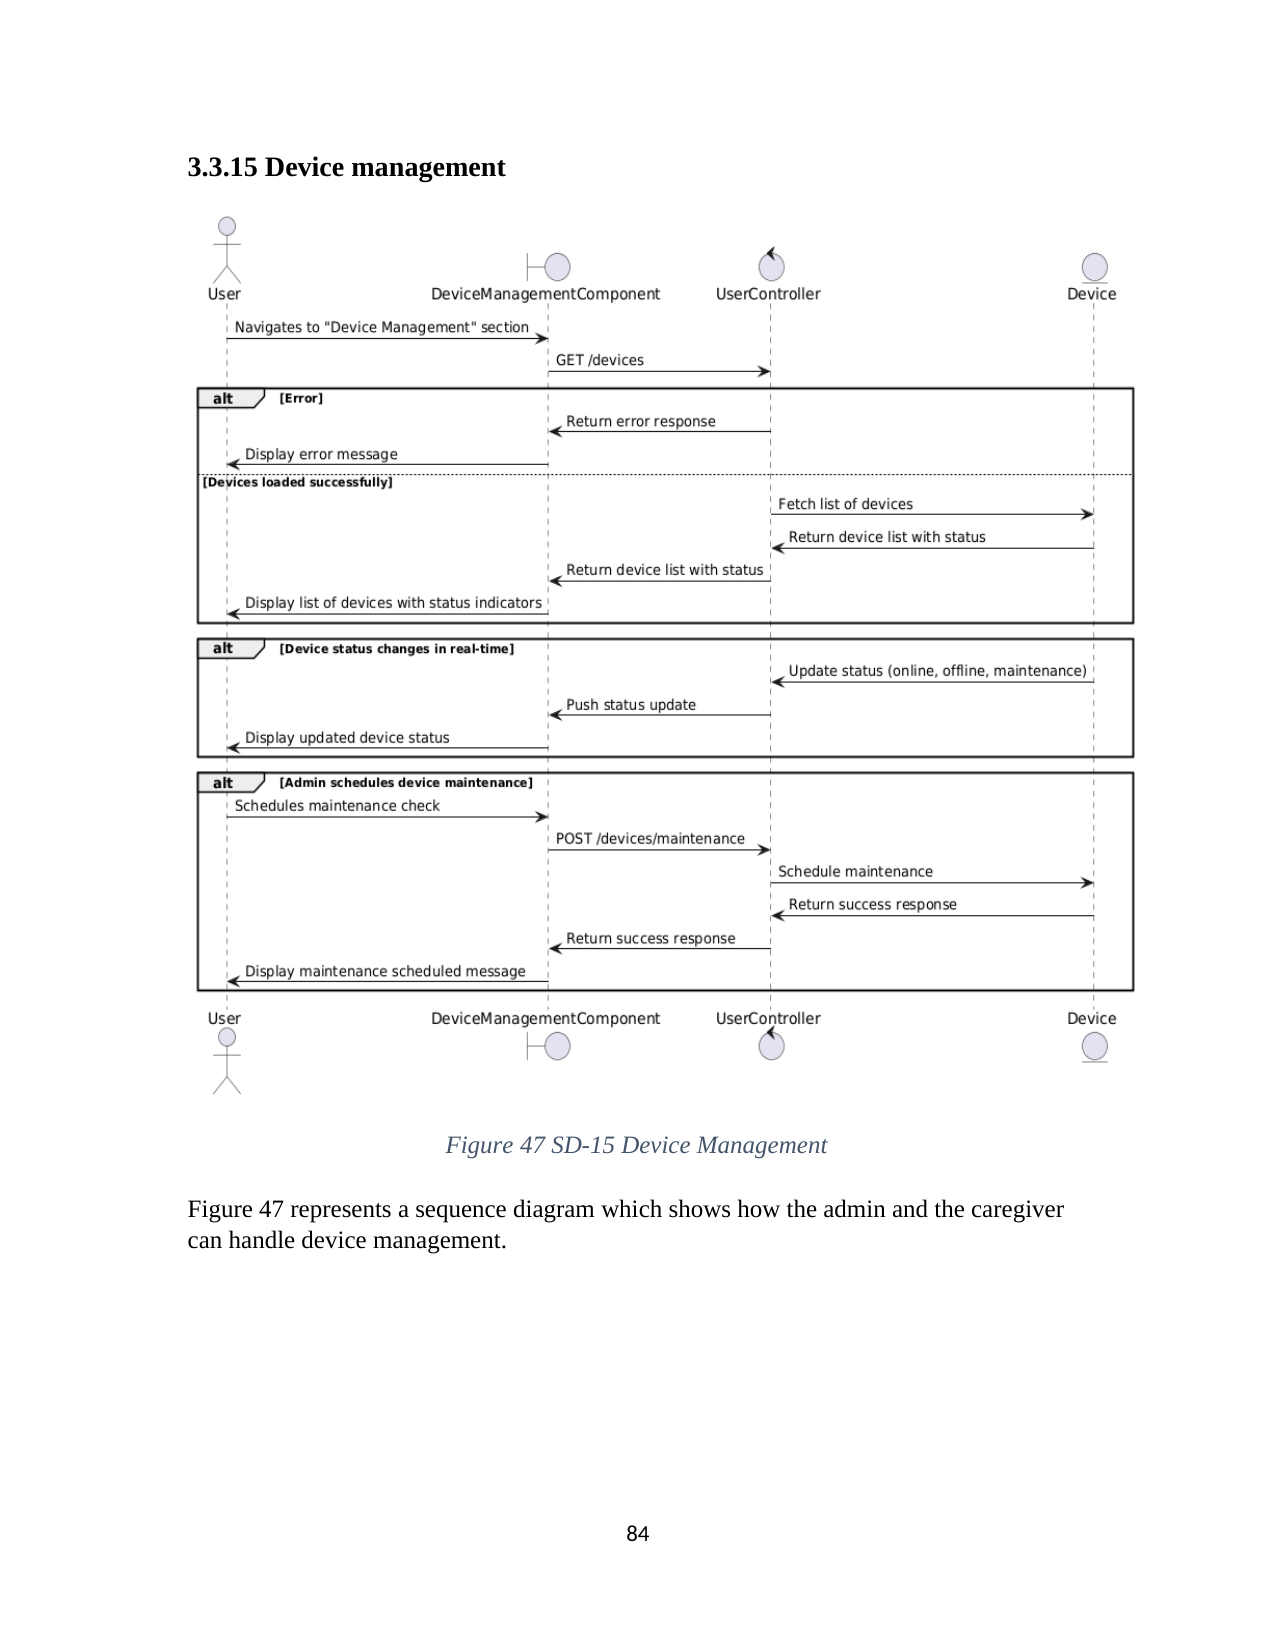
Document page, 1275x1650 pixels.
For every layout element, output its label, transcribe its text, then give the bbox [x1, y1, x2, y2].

text Figure 47 represents a sequence diagram which shows how the admin and the caregiver can handle device management. [187, 1194, 1087, 1254]
text Figure 47 SD-15 Device Management [187, 1130, 1087, 1159]
subtitle 3.3.15 Device management [187, 150, 1087, 182]
picture [187, 211, 1139, 1100]
